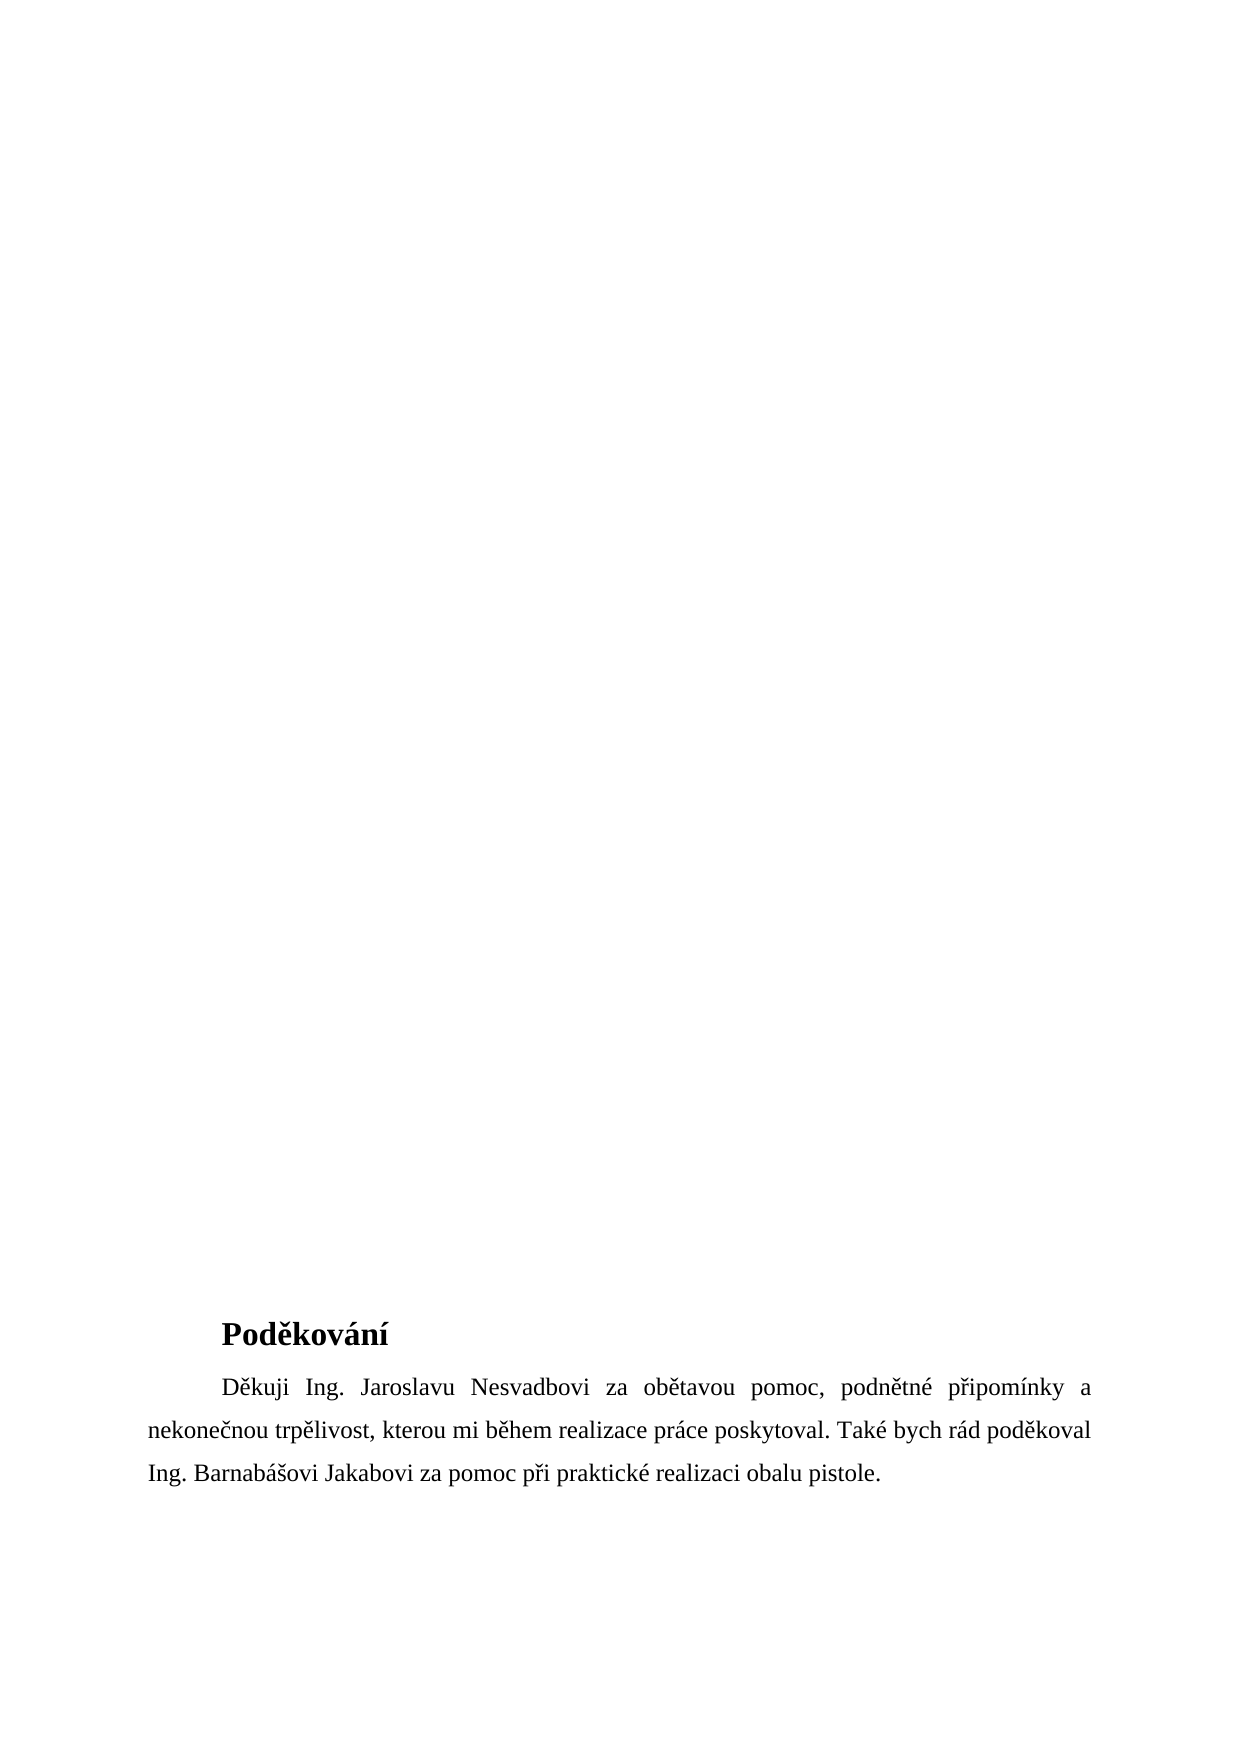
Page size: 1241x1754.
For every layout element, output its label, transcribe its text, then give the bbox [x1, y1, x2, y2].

text Děkuji Ing. Jaroslavu Nesvadbovi za obětavou pomoc, podnětné připomínky a nekonečnou trpělivost, kterou mi během realizace práce poskytoval. Také bych rád poděkoval Ing. Barnabášovi Jakabovi za pomoc při praktické realizaci obalu pistole. [148, 1372, 1093, 1487]
text Poděkování [148, 1314, 1093, 1353]
